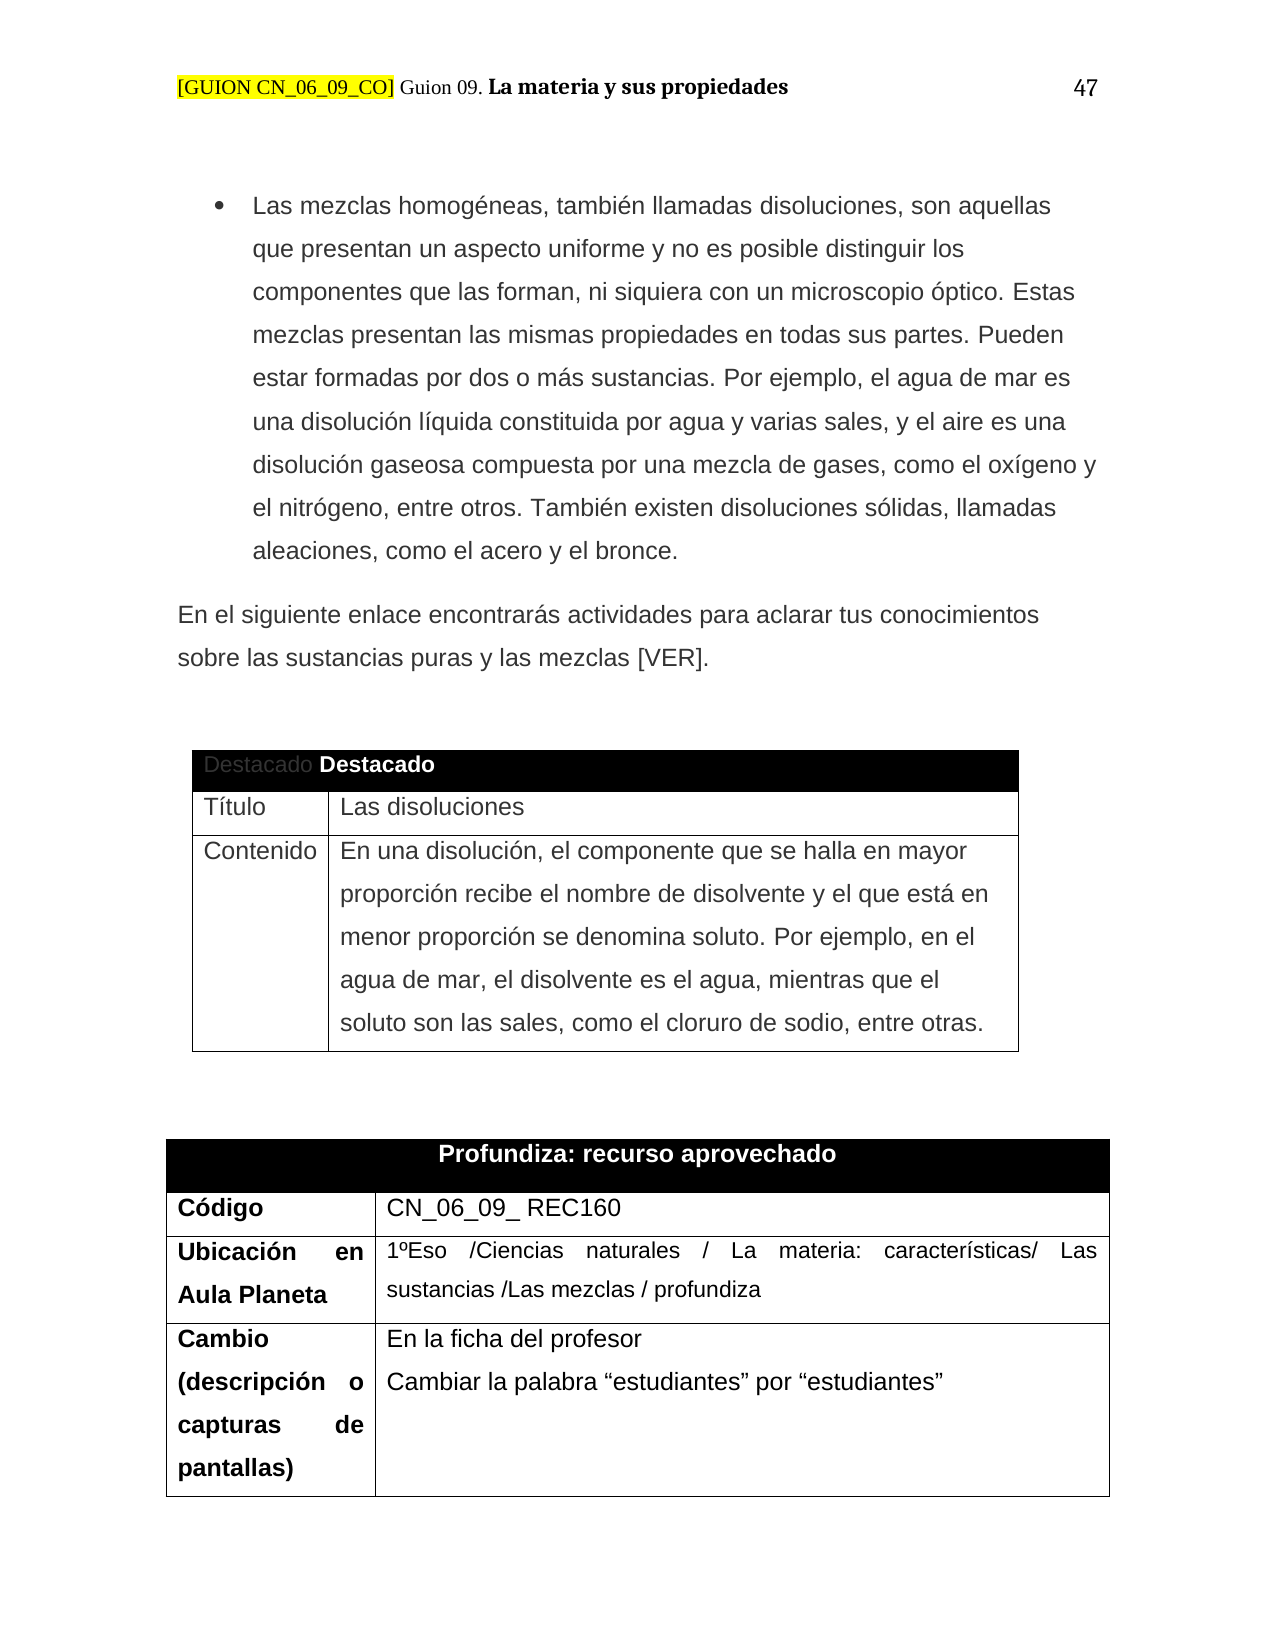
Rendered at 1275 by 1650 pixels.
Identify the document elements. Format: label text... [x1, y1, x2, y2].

table_cell Contenido [193, 836, 328, 1051]
table_cell Título [193, 792, 328, 834]
table_cell 1ºEso /Ciencias naturales / La materia: características/ Las sustancias /Las mezclas / profundiza [376, 1237, 1109, 1323]
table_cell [167, 1324, 375, 1496]
table_cell En una disolución, el componente que se halla en mayor proporción recibe el nombre de disolvente y el que está en menor proporción se denomina soluto. Por ejemplo, en el agua de mar, el disolvente es el agua, mientras que el soluto son las sales, como el cloruro de sodio, entre otras. [329, 836, 1018, 1051]
table_cell Código [167, 1193, 375, 1236]
table_cell Ubicación en Aula Planeta [167, 1237, 375, 1323]
table_header Profundiza: recurso aprovechado [167, 1140, 1109, 1192]
table_header Destacado Destacado [193, 751, 1018, 791]
text En el siguiente enlace encontrarás actividades para aclarar tus conocimientos sobre las sustancias puras y las mezclas [VER]. [177, 600, 1098, 672]
table_cell CN_06_09_ REC160 [376, 1193, 1109, 1236]
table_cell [376, 1324, 1109, 1496]
table_cell Las disoluciones [329, 792, 1018, 834]
list Las mezclas homogéneas, también llamadas disoluciones, son aquellas que presentan un aspecto uniforme y no es posible distinguir los componentes que las forman, ni siquiera con un microscopio óptico. Estas mezclas presentan las mismas propiedades en todas sus partes. Pueden estar formadas por dos o más sustancias. Por ejemplo, el agua de mar es una disolución líquida constituida por agua y varias sales, y el aire es una disolución gaseosa compuesta por una mezcla de gases, como el oxígeno y el nitrógeno, entre otros. También existen disoluciones sólidas, llamadas aleaciones, como el acero y el bronce. [215, 191, 1098, 564]
